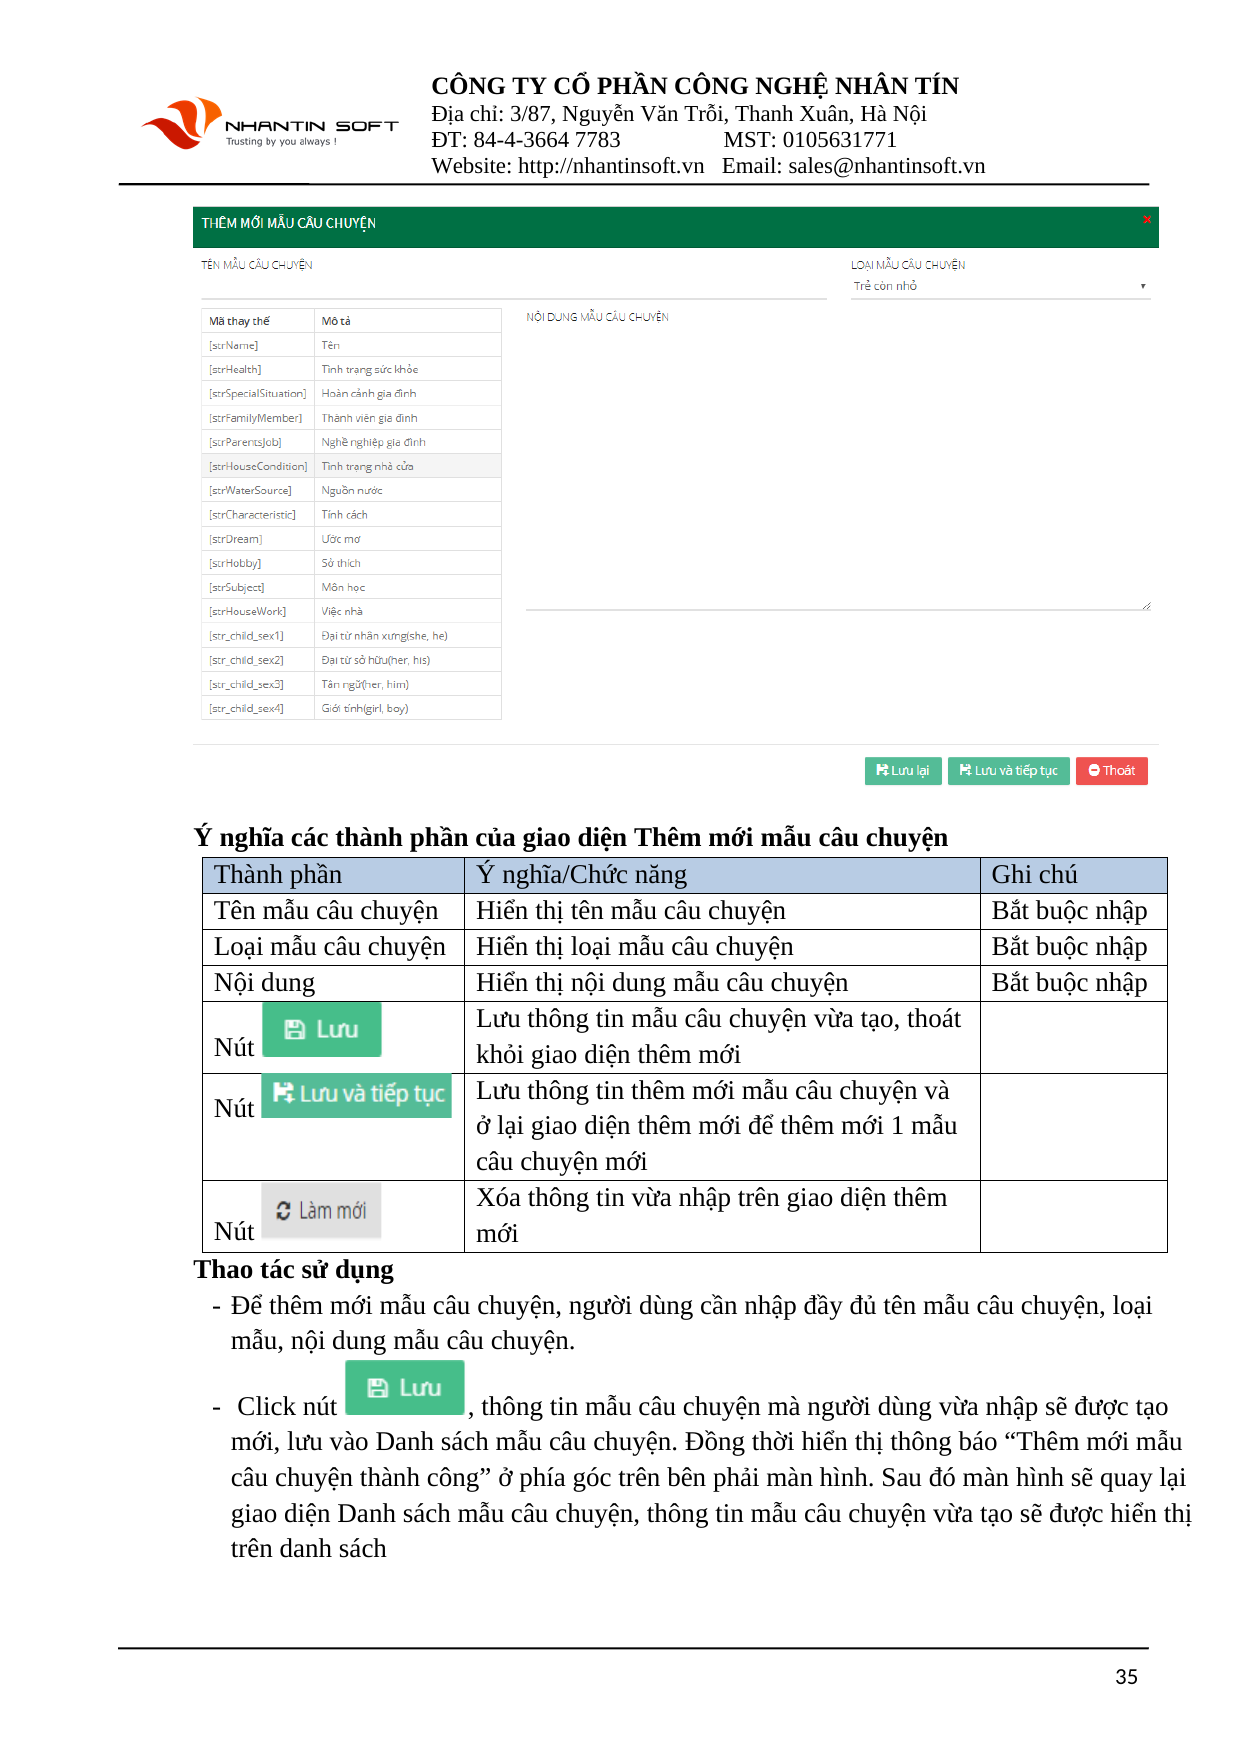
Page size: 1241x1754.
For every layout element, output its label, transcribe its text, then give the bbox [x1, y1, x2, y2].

table_cell Nút [203, 1002, 464, 1073]
table_cell Loại mẫu câu chuyện [203, 930, 464, 965]
picture [261, 1073, 452, 1118]
table_cell [981, 1181, 1167, 1252]
picture [129, 70, 409, 176]
table_cell Bắt buộc nhập [981, 966, 1167, 1001]
table_cell Lưu thông tin mẫu câu chuyện vừa tạo, thoát khỏi giao diện thêm mới [465, 1002, 980, 1073]
table_cell Hiển thị tên mẫu câu chuyện [465, 894, 980, 929]
table_cell [981, 1002, 1167, 1073]
table_cell Bắt buộc nhập [981, 930, 1167, 965]
table_cell Tên mẫu câu chuyện [203, 894, 464, 929]
picture [193, 206, 1159, 796]
table_cell Xóa thông tin vừa nhập trên giao diện thêm mới [465, 1181, 980, 1252]
table_cell [981, 1074, 1167, 1180]
table_cell Nút [203, 1181, 464, 1252]
subtitle Ý nghĩa các thành phần của giao diện Thêm mới mẫu câu chuyện [118, 821, 1209, 852]
table_header Thành phần [203, 858, 464, 893]
table_header Ý nghĩa/Chức năng [465, 858, 980, 893]
table_cell Hiển thị nội dung mẫu câu chuyện [465, 966, 980, 1001]
picture [261, 1181, 382, 1241]
list Click nút , thông tin mẫu câu chuyện mà người dùng vừa nhập sẽ được tạo mới, lưu vào Danh sách mẫu câu chuyện. Đồng thời hiển thị thông báo “Thêm mới mẫu câu chuyện thành công” ở phía góc trên bên phải màn hình. Sau đó màn hình sẽ quay lại giao diện Danh sách mẫu câu chuyện, thông tin mẫu câu chuyện vừa tạo sẽ được hiển thị trên danh sách [212, 1360, 1209, 1564]
subtitle Thao tác sử dụng [118, 1253, 1209, 1284]
table_cell Nội dung [203, 966, 464, 1001]
picture [344, 1360, 468, 1415]
picture [261, 1002, 385, 1057]
table_cell Hiển thị loại mẫu câu chuyện [465, 930, 980, 965]
table_cell Lưu thông tin thêm mới mẫu câu chuyện và ở lại giao diện thêm mới để thêm mới 1 mẫu câu chuyện mới [465, 1074, 980, 1180]
list Để thêm mới mẫu câu chuyện, người dùng cần nhập đầy đủ tên mẫu câu chuyện, loại mẫu, nội dung mẫu câu chuyện. [212, 1289, 1209, 1356]
table_header Ghi chú [981, 858, 1167, 893]
table_cell Nút [203, 1074, 464, 1180]
table_cell Bắt buộc nhập [981, 894, 1167, 929]
